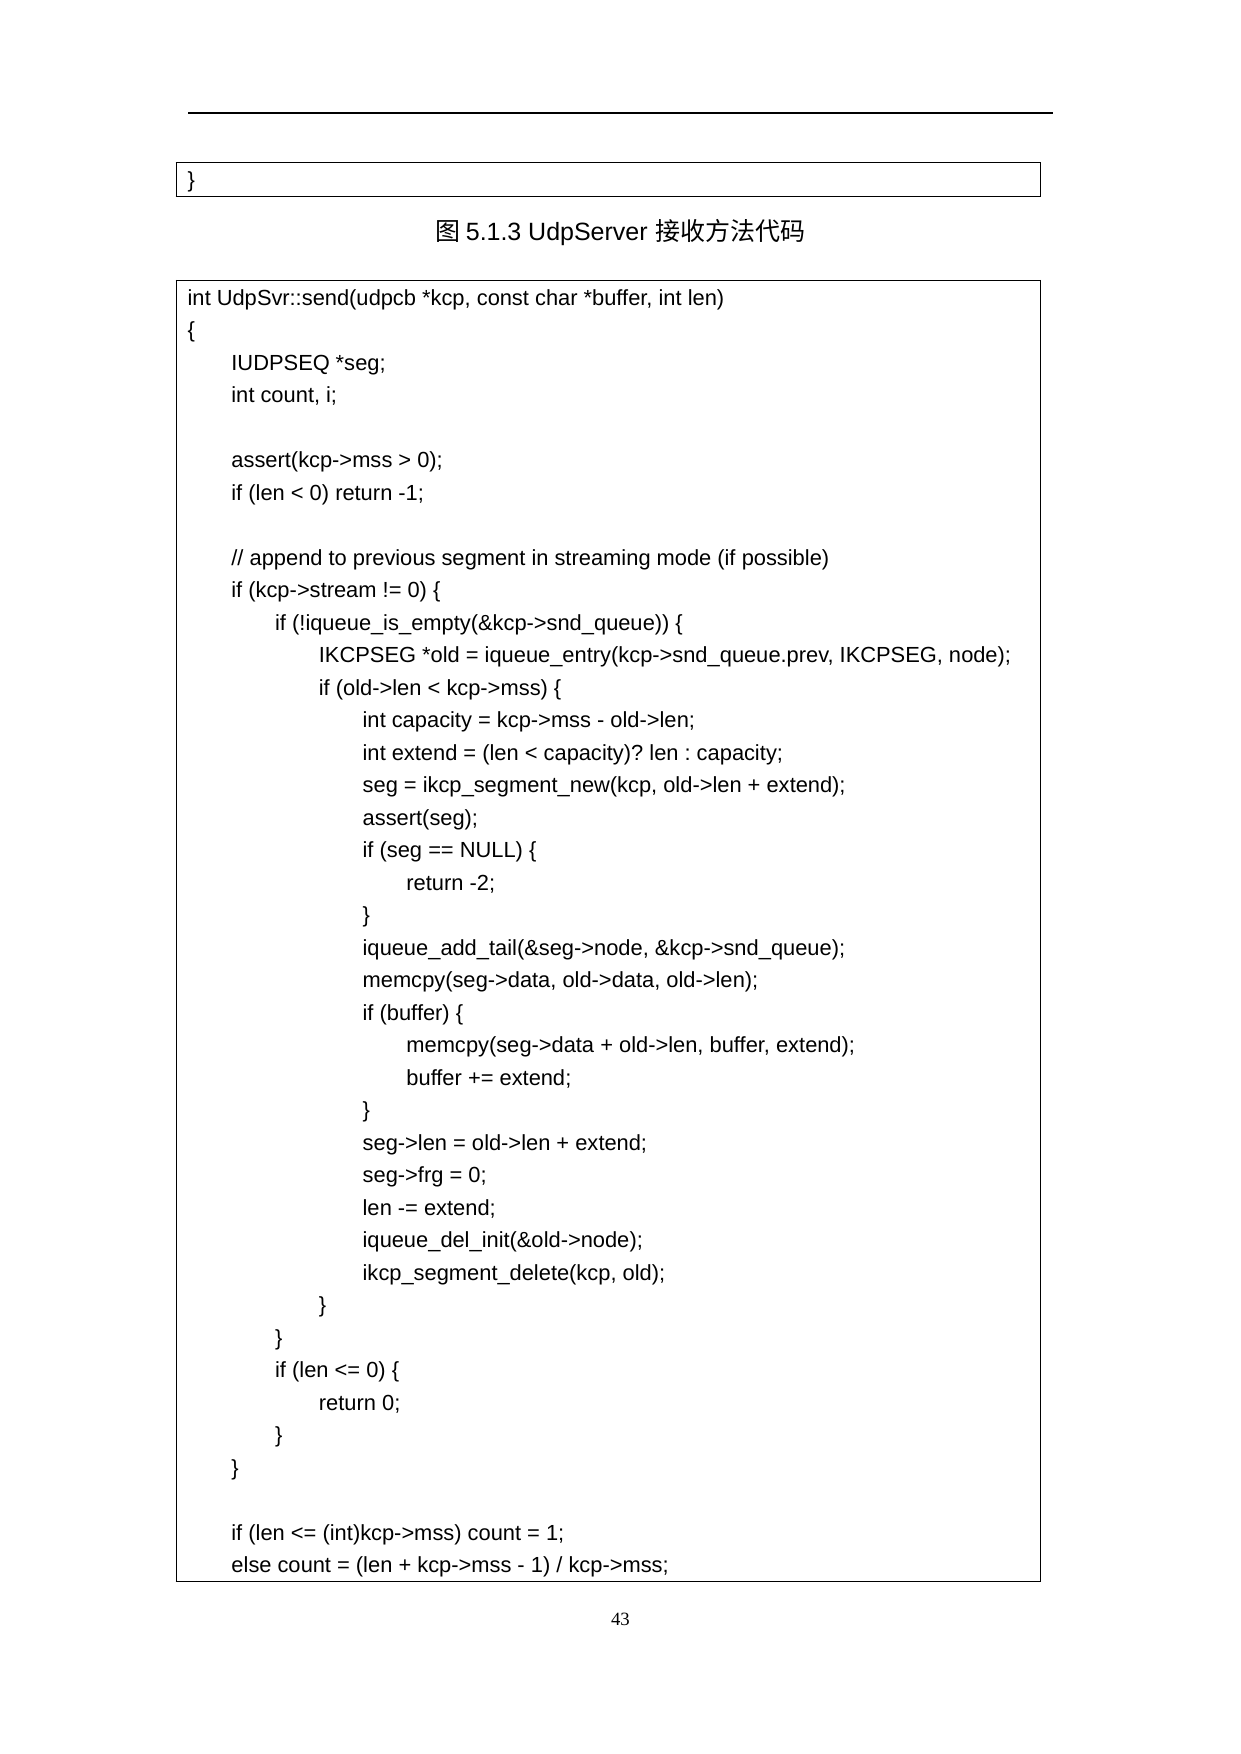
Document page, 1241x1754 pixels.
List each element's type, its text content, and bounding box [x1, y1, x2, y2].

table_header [177, 163, 1040, 196]
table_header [177, 281, 1040, 1581]
text 图5.1.3 UdpServer 接收方法代码 [187, 197, 1053, 262]
